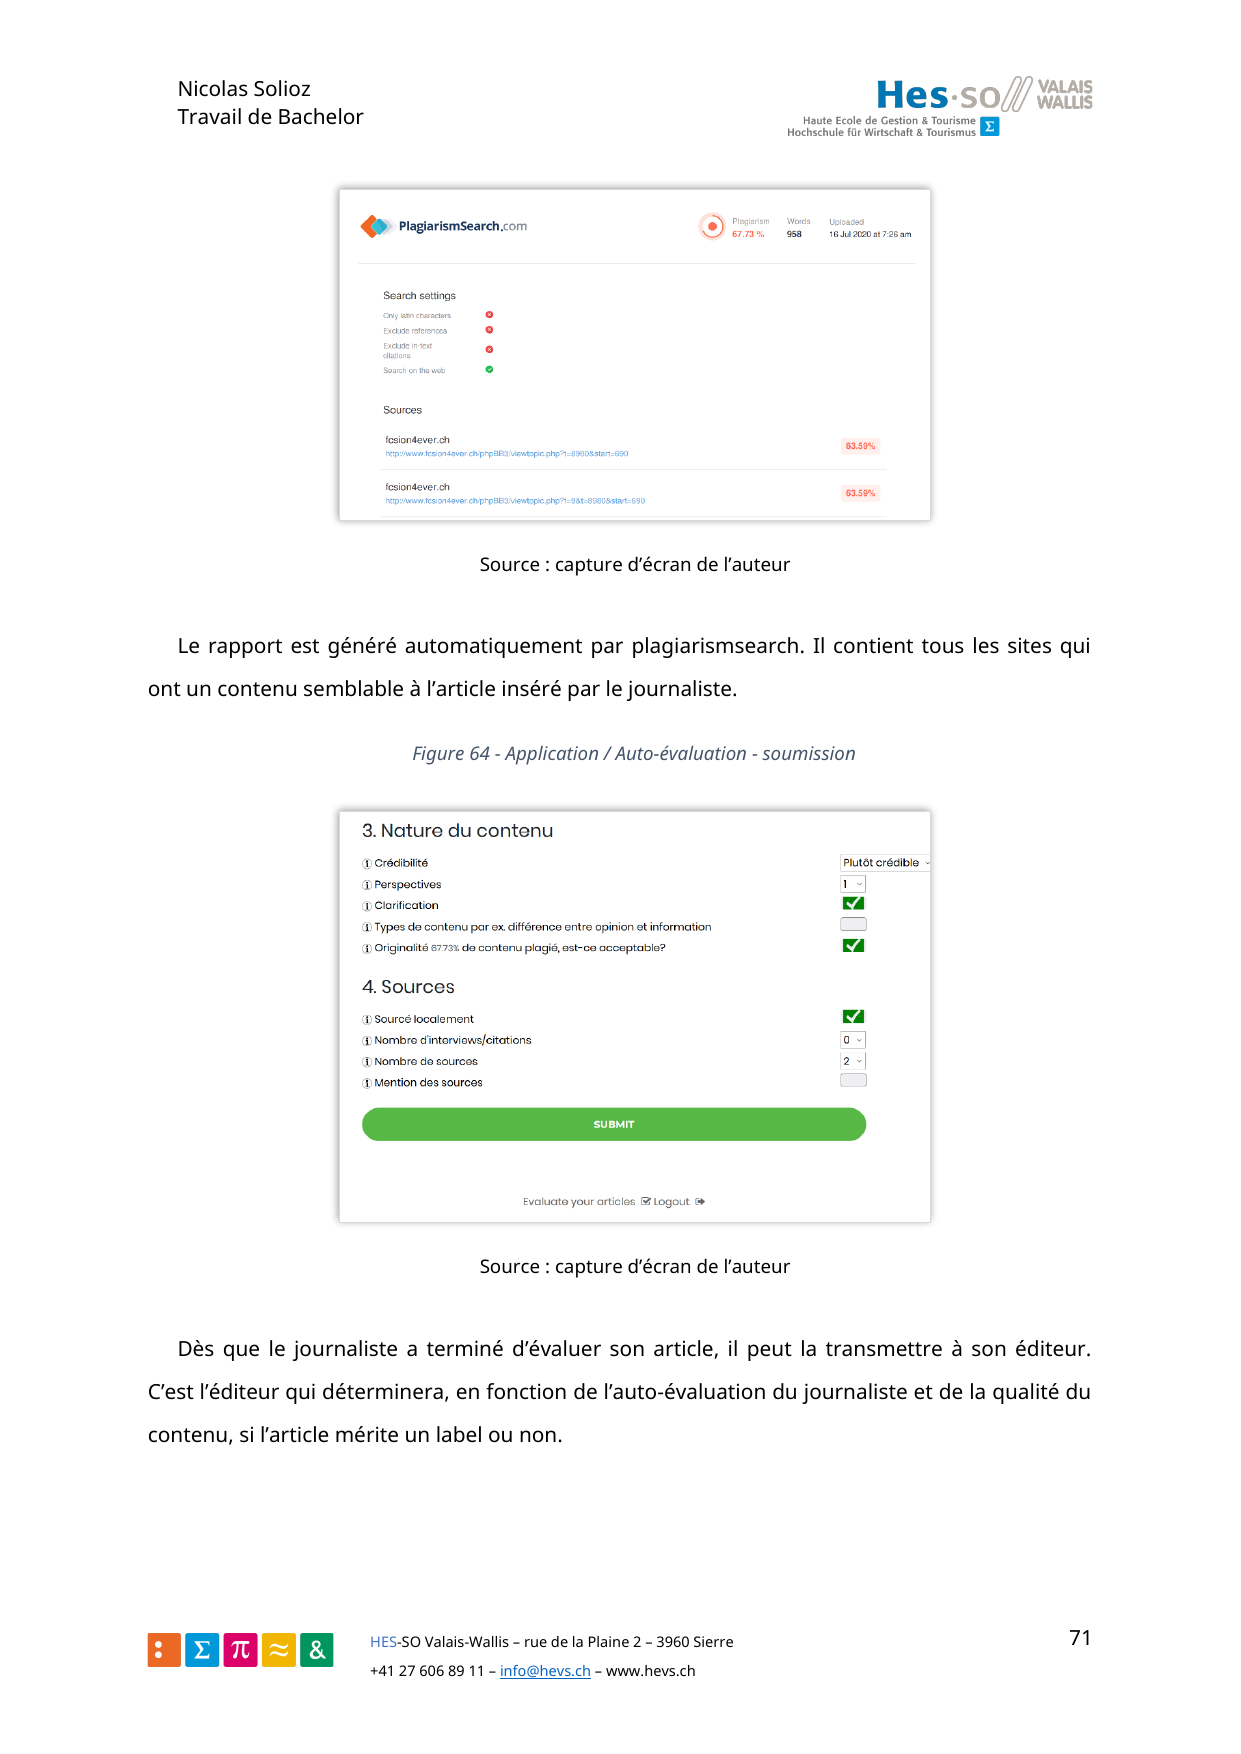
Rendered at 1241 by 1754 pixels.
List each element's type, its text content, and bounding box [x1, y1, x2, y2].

text Source : capture d’écran de l’auteur [148, 1254, 1093, 1279]
text Source : capture d’écran de l’auteur [148, 551, 1093, 576]
picture [196, 1642, 202, 1652]
text Dès que le journaliste a terminé d’évaluer son article, il peut la transmettre à son éditeur. C’est l’éditeur qui déterminera, en fonction de l’auto-évaluation du journaliste et de la qualité du contenu, si l’article mérite un label ou non. [148, 1334, 1093, 1448]
text Le rapport est généré automatiquement par plagiarismsearch. Il contient tous les sites qui ont un contenu semblable à l’article inséré par le journaliste. [148, 632, 1093, 703]
picture [788, 76, 1093, 136]
picture [196, 1654, 209, 1658]
picture [340, 812, 930, 1222]
text Figure 64 - Application / Auto-évaluation - soumission [148, 740, 1093, 765]
picture [219, 1633, 334, 1667]
picture [340, 190, 930, 520]
picture [147, 1633, 185, 1667]
